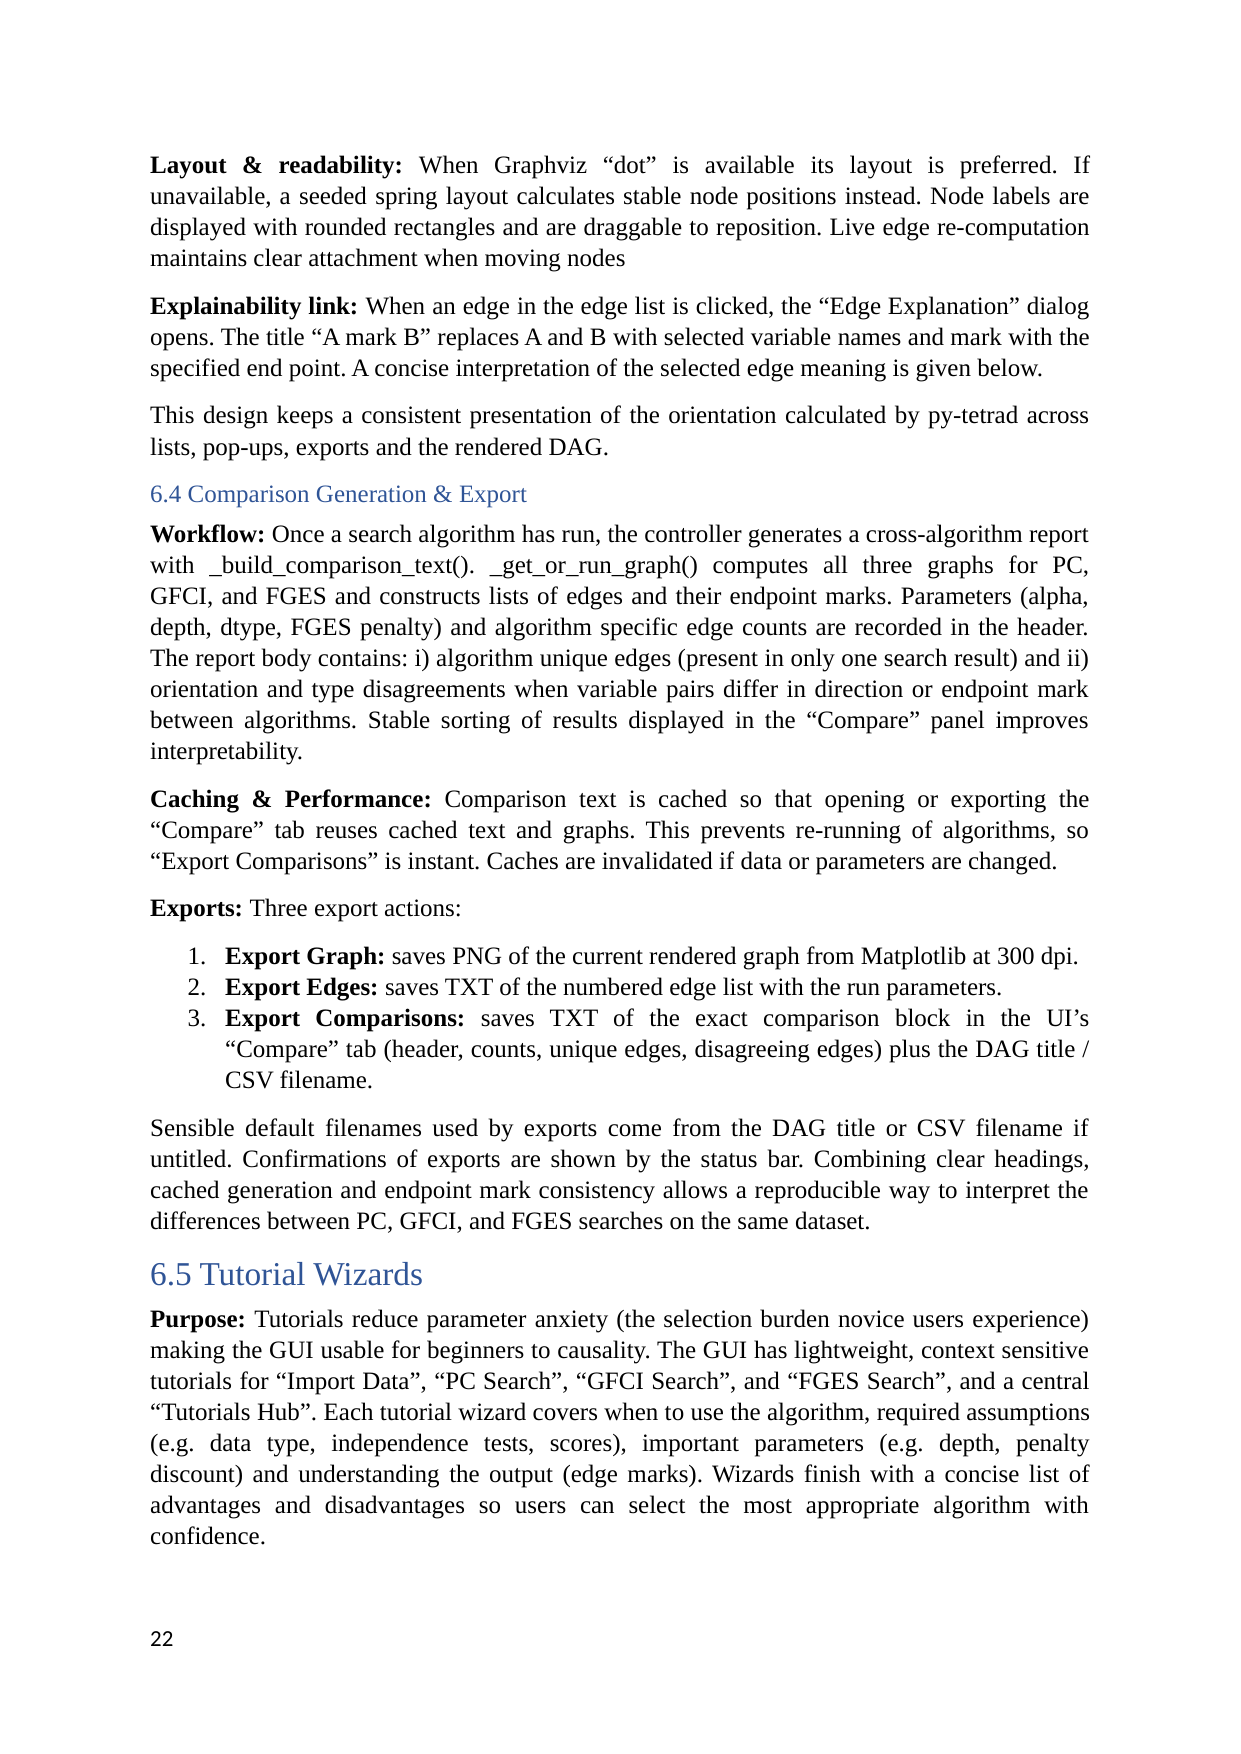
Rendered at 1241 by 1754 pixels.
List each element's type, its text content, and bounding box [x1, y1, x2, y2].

text Caching & Performance: Comparison text is cached so that opening or exporting the “Compare” tab reuses cached text and graphs. This prevents re-running of algorithms, so “Export Comparisons” is instant. Caches are invalidated if data or parameters are changed. [150, 784, 1090, 874]
text Purpose: Tutorials reduce parameter anxiety (the selection burden novice users experience) making the GUI usable for beginners to causality. The GUI has lightweight, context sensitive tutorials for “Import Data”, “PC Search”, “GFCI Search”, and “FGES Search”, and a central “Tutorials Hub”. Each tutorial wizard covers when to use the algorithm, required assumptions (e.g. data type, independence tests, scores), important parameters (e.g. depth, penalty discount) and understanding the output (edge marks). Wizards finish with a concise list of advantages and disadvantages so users can select the most appropriate algorithm with confidence. [150, 1304, 1090, 1550]
text Layout & readability: When Graphviz “dot” is available its layout is preferred. If unavailable, a seeded spring layout calculates stable node positions instead. Node labels are displayed with rounded rectangles and are draggable to reposition. Live edge re-computation maintains clear attachment when moving nodes [150, 150, 1090, 272]
list Export Comparisons: saves TXT of the exact comparison block in the UI’s “Compare” tab (header, counts, unique edges, disagreeing edges) plus the DAG title / CSV filename. [187, 1003, 1090, 1094]
list Export Edges: saves TXT of the numbered edge list with the run parameters. [187, 972, 1090, 1001]
text Sensible default filenames used by exports come from the DAG title or CSV filename if untitled. Confirmations of exports are shown by the status bar. Combining clear headings, cached generation and endpoint mark consistency allows a reproducible way to interpret the differences between PC, GFCI, and FGES searches on the same dataset. [150, 1113, 1090, 1235]
list Export Graph: saves PNG of the current rendered graph from Matplotlib at 300 dpi. [187, 941, 1090, 970]
text Explainability link: When an edge in the edge list is clicked, the “Edge Explanation” dialog opens. The title “A mark B” replaces A and B with selected variable names and mark with the specified end point. A concise interpretation of the selected edge meaning is given below. [150, 291, 1090, 382]
text Exports: Three export actions: [150, 893, 1090, 922]
subtitle 6.5 Tutorial Wizards [150, 1254, 1090, 1292]
text Workflow: Once a search algorithm has run, the controller generates a cross-algorithm report with _build_comparison_text(). _get_or_run_graph() computes all three graphs for PC, GFCI, and FGES and constructs lists of edges and their endpoint marks. Parameters (alpha, depth, dtype, FGES penalty) and algorithm specific edge counts are recorded in the header. The report body contains: i) algorithm unique edges (present in only one search result) and ii) orientation and type disagreements when variable pairs differ in direction or endpoint mark between algorithms. Stable sorting of results displayed in the “Compare” panel improves interpretability. [150, 519, 1090, 765]
text This design keeps a consistent presentation of the orientation calculated by py-tetrad across lists, pop-ups, exports and the rendered DAG. [150, 401, 1090, 460]
subtitle 6.4 Comparison Generation & Export [150, 479, 1090, 508]
